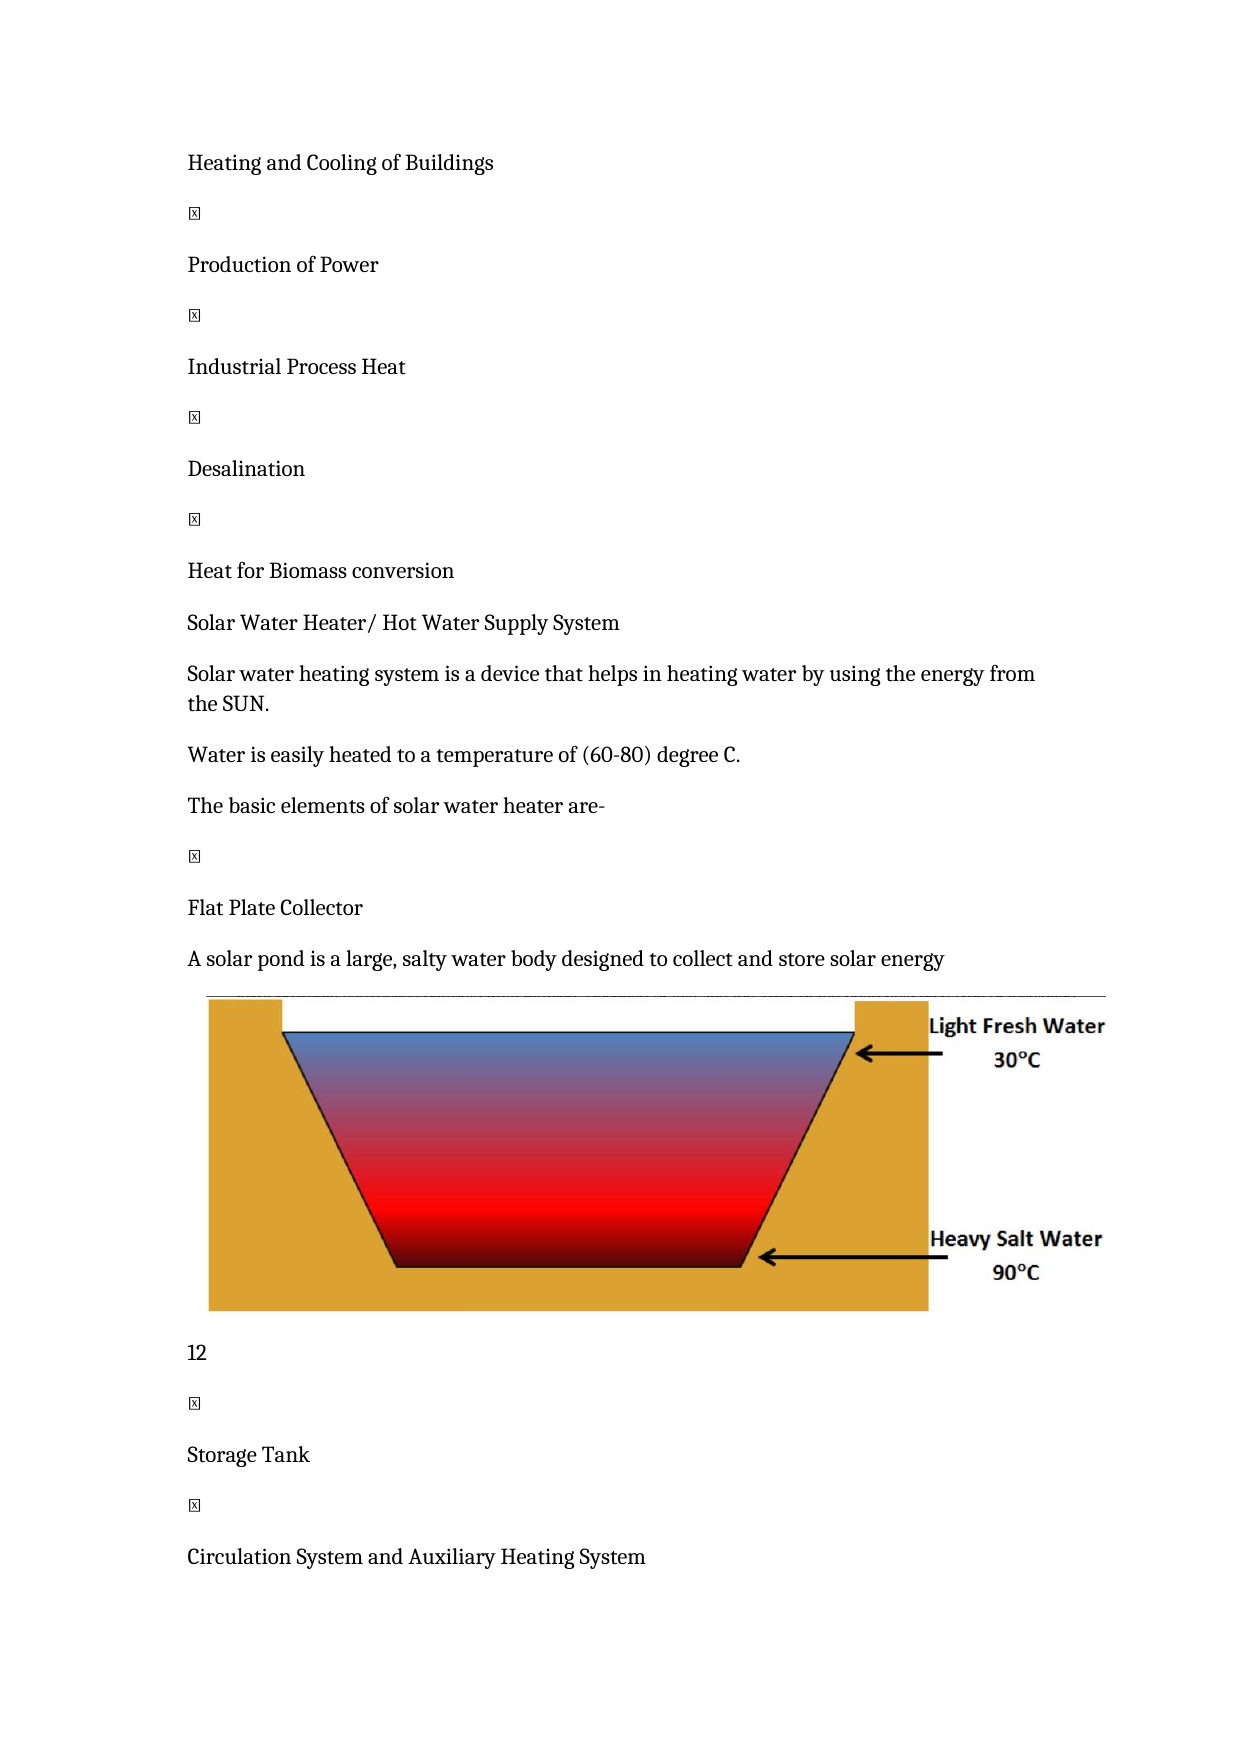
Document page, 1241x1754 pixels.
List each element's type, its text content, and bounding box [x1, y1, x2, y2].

text  [187, 844, 1053, 870]
text Heat for Biomass conversion [187, 558, 1053, 585]
text  [187, 405, 1053, 432]
text  [187, 303, 1053, 329]
text Storage Tank [187, 1442, 1053, 1468]
text Industrial Process Heat [187, 354, 1053, 381]
text A solar pond is a large, salty water body designed to collect and store solar energy [187, 946, 1053, 972]
text Production of Power [187, 252, 1053, 278]
text The basic elements of solar water heater are- [187, 793, 1053, 819]
text  [187, 201, 1053, 227]
text Flat Plate Collector [187, 895, 1053, 921]
text Solar Water Heater/ Hot Water Supply System [187, 609, 1053, 636]
text Water is easily heated to a temperature of (60-80) degree C. [187, 742, 1053, 768]
text 12 [187, 1340, 1053, 1366]
text Circulation System and Auxiliary Heating System [187, 1544, 1053, 1570]
text Heating and Cooling of Buildings [187, 150, 1053, 176]
text  [187, 1391, 1053, 1417]
text Desalination [187, 456, 1053, 483]
text Solar water heating system is a device that helps in heating water by using the energy from the SUN. [187, 660, 1053, 717]
text  [187, 507, 1053, 534]
picture [206, 996, 1107, 1316]
text  [187, 1493, 1053, 1519]
